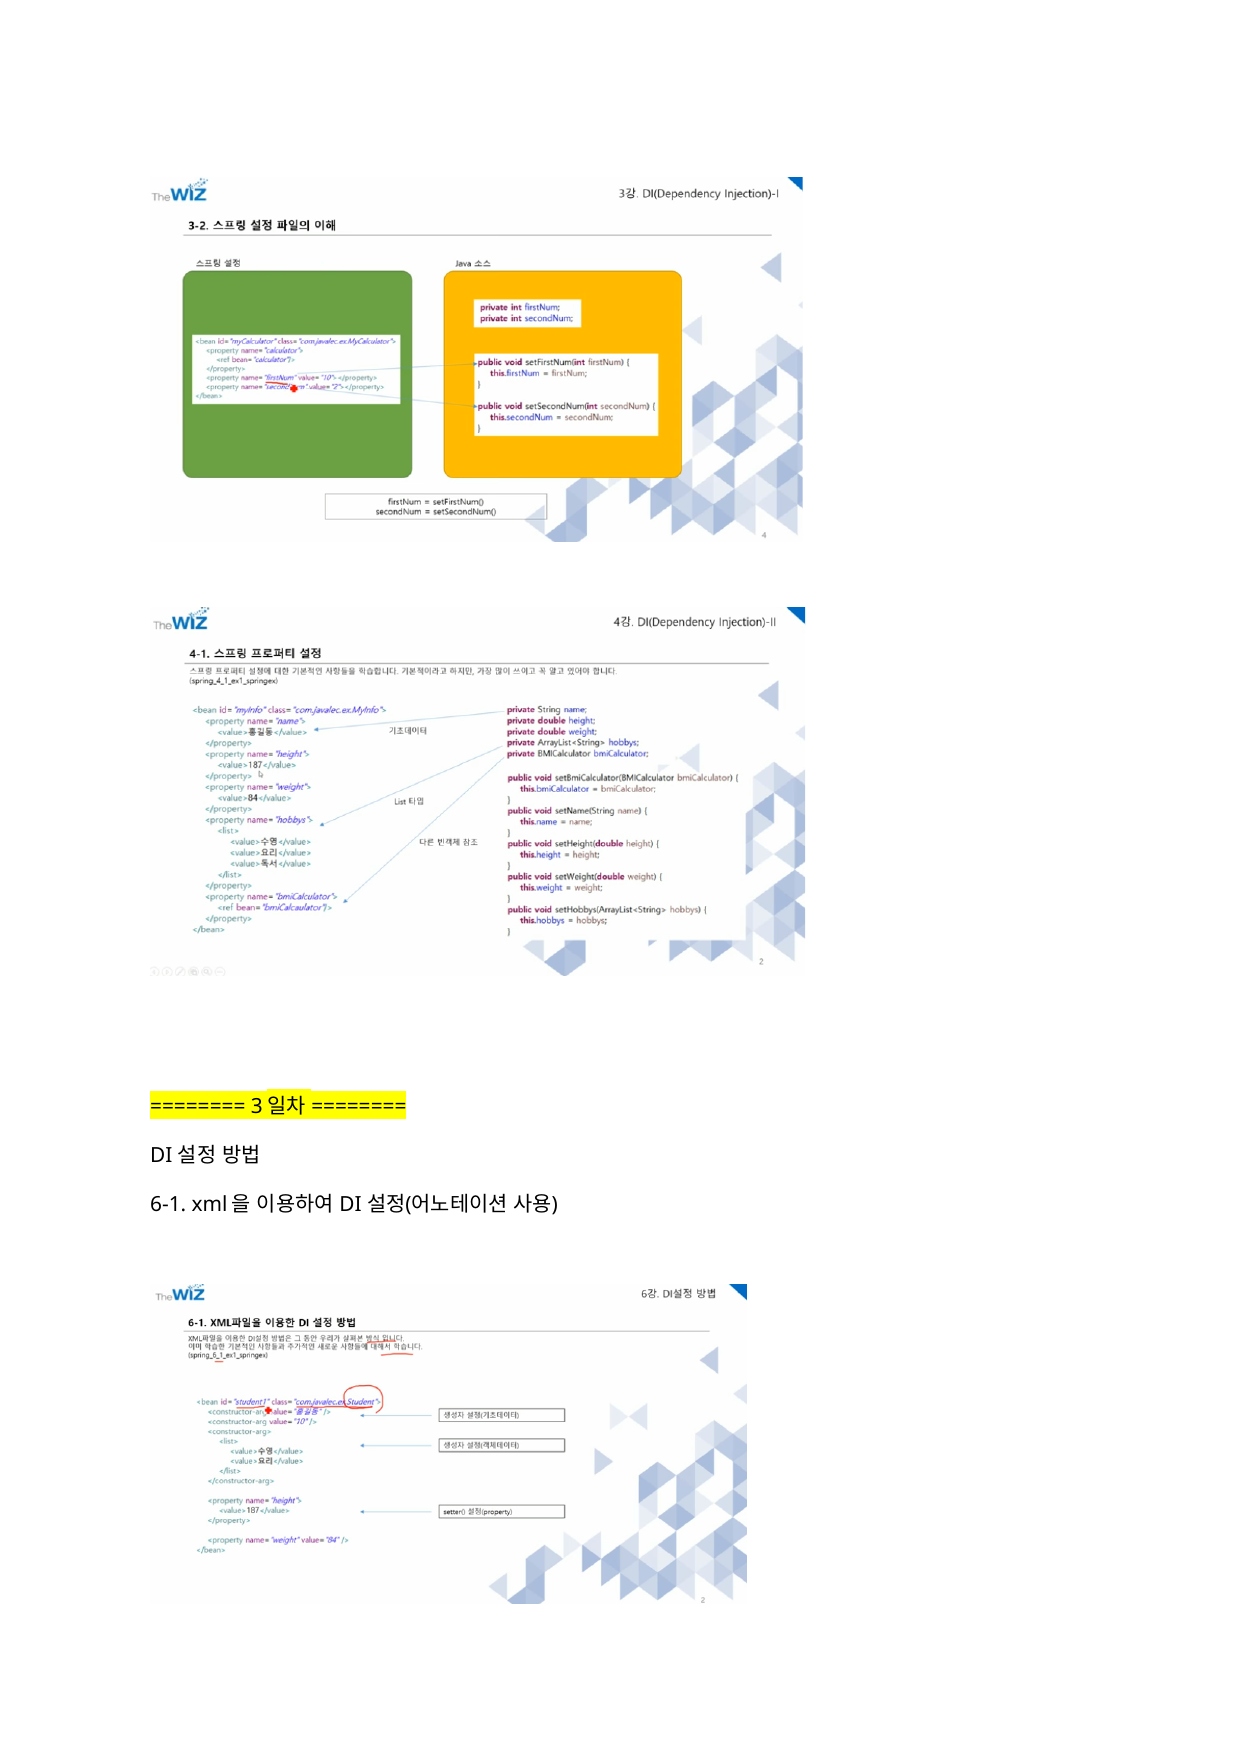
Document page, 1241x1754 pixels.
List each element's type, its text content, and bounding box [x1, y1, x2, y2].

text 6-1. xml을 이용하여 DI 설정(어노테이션 사용) [150, 1188, 1090, 1218]
picture [150, 1284, 747, 1604]
text DI 설정 방법 [150, 1138, 1090, 1168]
picture [150, 177, 803, 542]
text ======== 3일차 ======== [311, 1089, 1090, 1119]
picture [150, 607, 805, 976]
